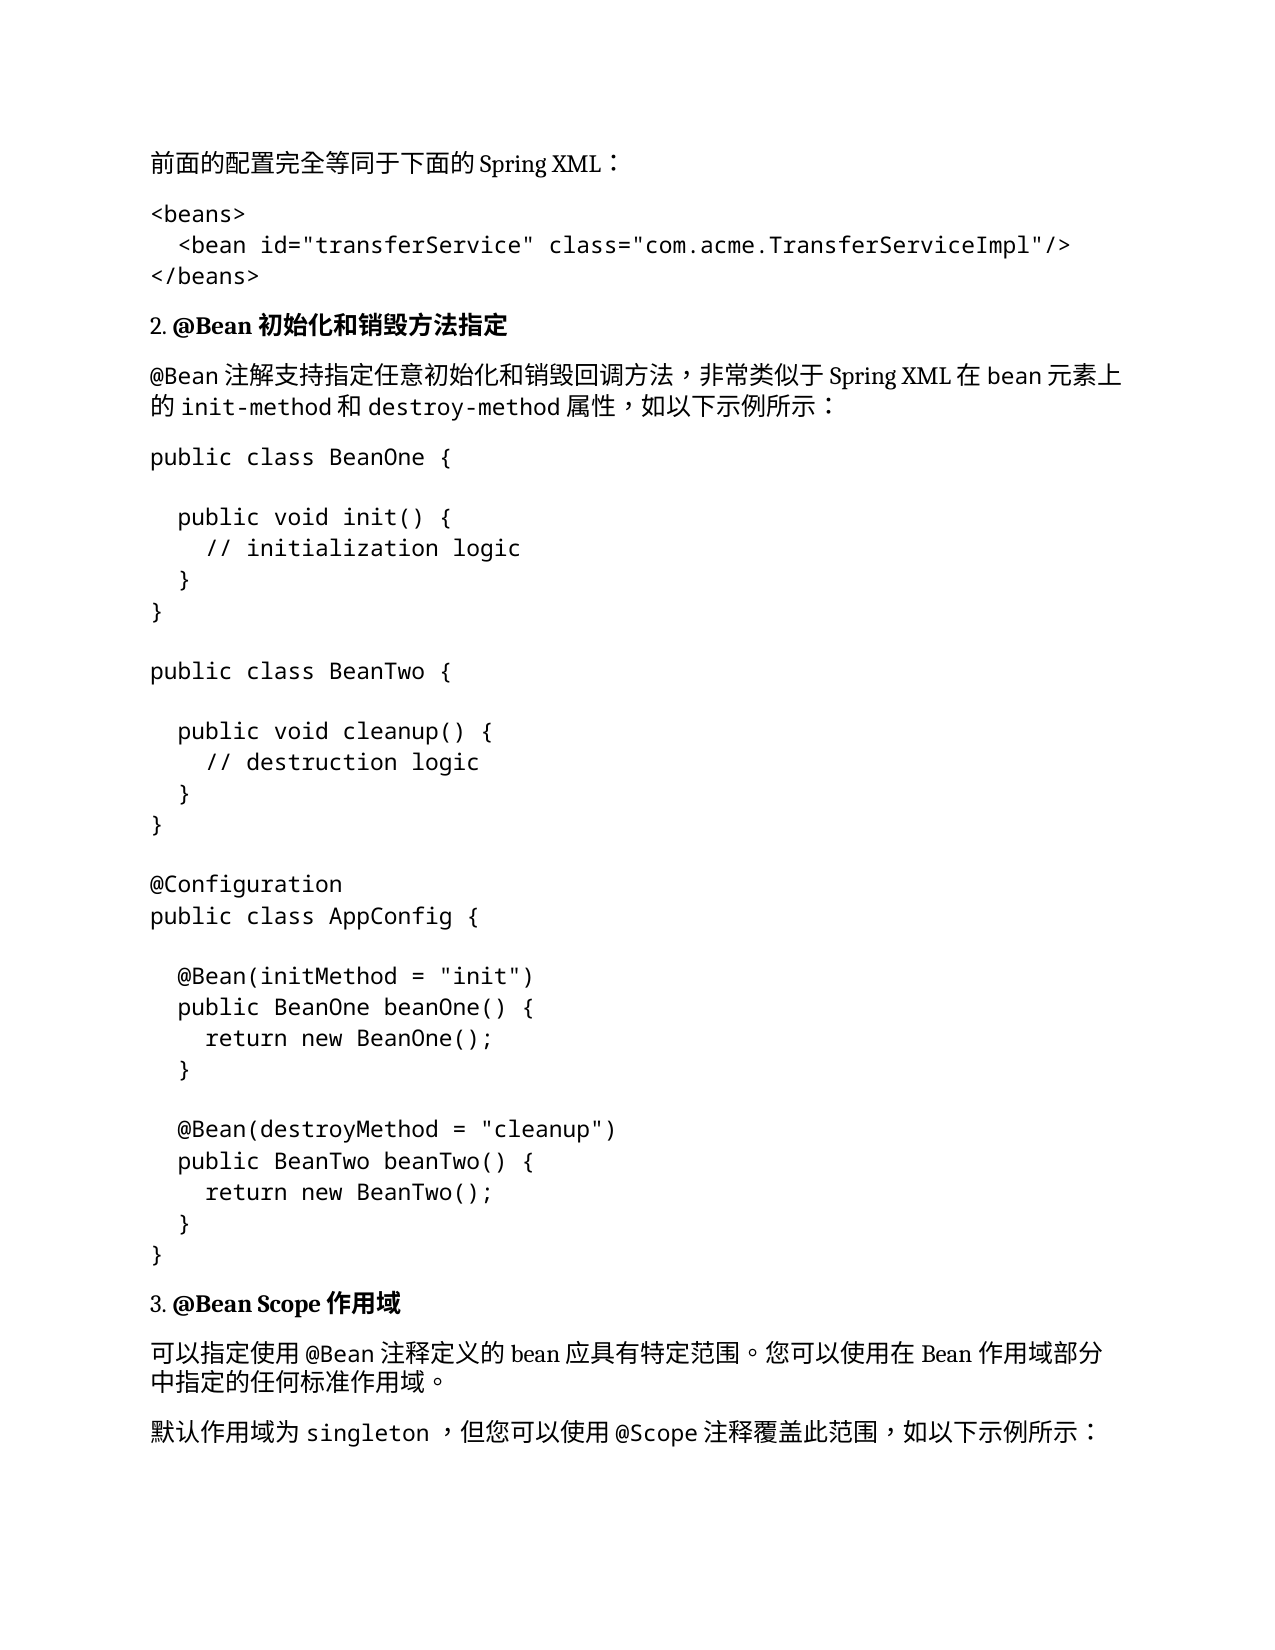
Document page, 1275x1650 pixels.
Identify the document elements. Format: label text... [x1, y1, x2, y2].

text 可以指定使用 @Bean​ 注释定义的 bean 应具有特定范围。您可以使用在 Bean 作用域部分中指定的任何标准作用域。 [150, 1338, 1125, 1398]
text <beans> <bean id="transferService" class="com.acme.TransferServiceImpl"/> </beans> [150, 197, 1125, 291]
text @Bean​ 注解支持指定任意初始化和销毁回调方法，非常类似于 Spring XML 在 bean​ 元素上的 init-method​ 和 destroy-method​ 属性，如以下示例所示： [150, 359, 1125, 422]
text public class BeanOne { public void init() { // initialization logic } } public class BeanTwo { public void cleanup() { // destruction logic } } @Configuration public class AppConfig { @Bean(initMethod = "init") public BeanOne beanOne() { return new BeanOne(); } @Bean(destroyMethod = "cleanup") public BeanTwo beanTwo() { return new BeanTwo(); } } [150, 441, 1125, 1269]
text 前面的配置完全等同于下面的Spring XML： [150, 150, 1125, 179]
text 默认作用域为 singleton​ ，但您可以使用 @Scope​ 注释覆盖此范围，如以下示例所示： [150, 1417, 1125, 1448]
text 3. @Bean Scope作用域 [150, 1290, 1125, 1319]
text 2. @Bean 初始化和销毁方法指定 [150, 312, 1125, 341]
